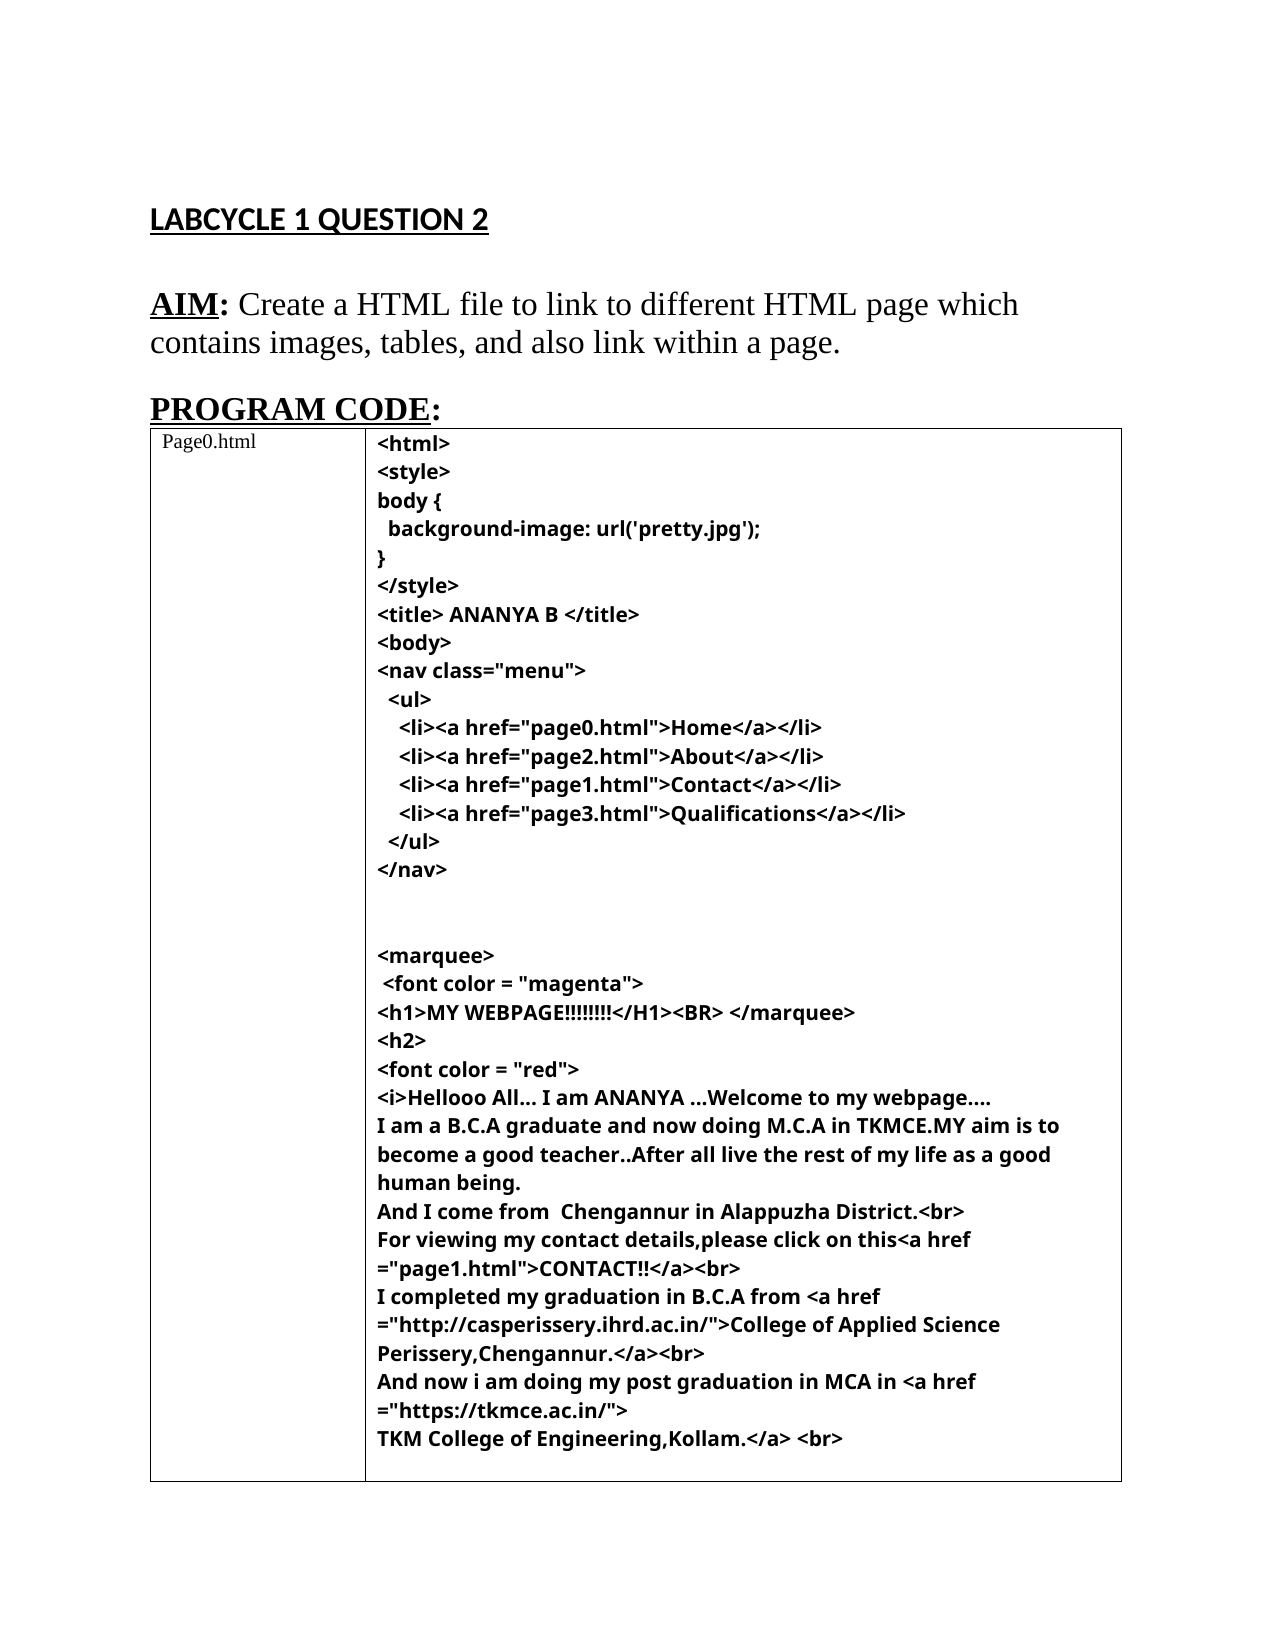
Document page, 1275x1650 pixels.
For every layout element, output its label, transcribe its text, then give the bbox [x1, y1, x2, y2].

text LABCYCLE 1 QUESTION 2 [150, 198, 1125, 239]
text PROGRAM CODE: [150, 361, 1125, 428]
text AIM: Create a HTML file to link to different HTML page which contains images, tables, and also link within a page. [150, 284, 1125, 361]
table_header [366, 429, 1121, 1481]
table_header Page0.html [151, 429, 365, 1481]
